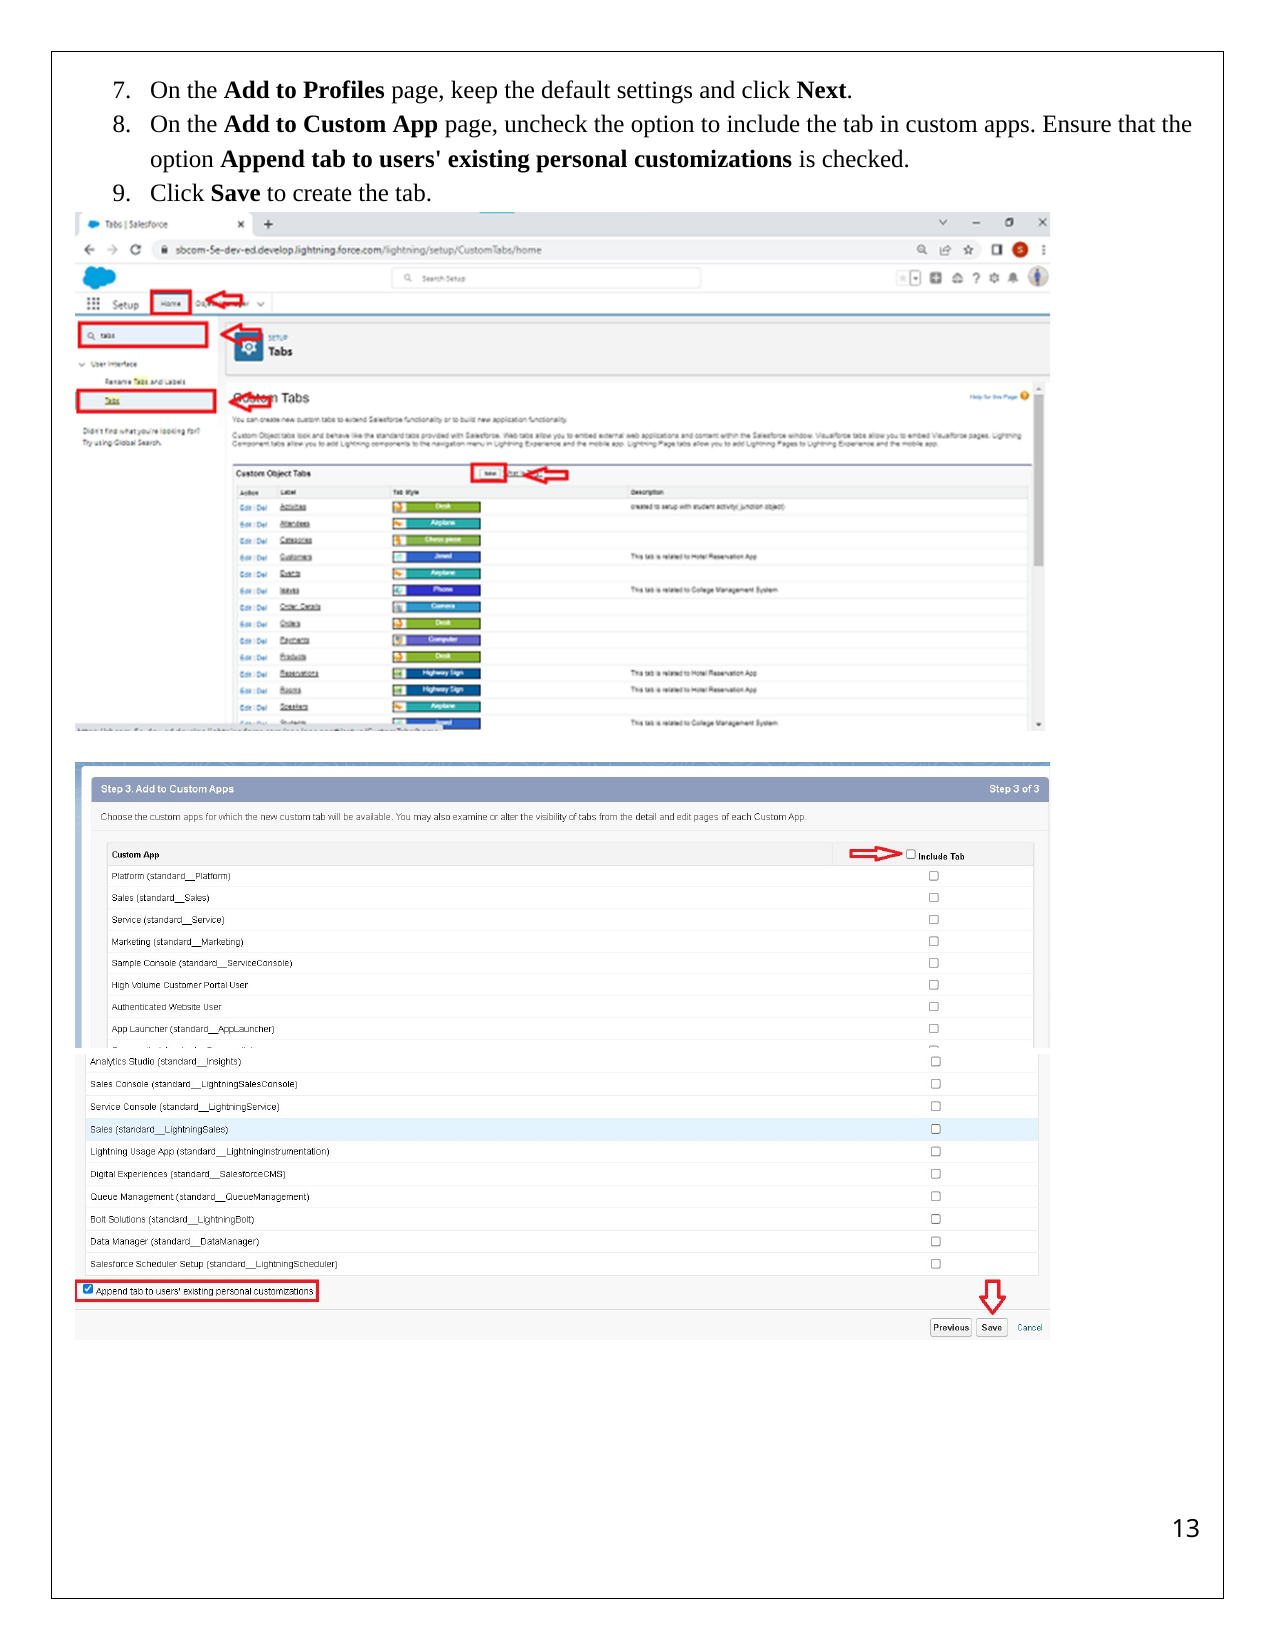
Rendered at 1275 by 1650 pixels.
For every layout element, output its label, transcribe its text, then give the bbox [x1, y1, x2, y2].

picture [75, 212, 1050, 731]
list On the Add to Custom App page, uncheck the option to include the tab in custom apps. Ensure that the option Append tab to users' existing personal customizations is checked. [112, 109, 1200, 173]
list Click Save to create the tab. [112, 178, 1200, 207]
picture [75, 1054, 1050, 1340]
picture [75, 762, 1050, 1048]
list On the Add to Profiles page, keep the default settings and click Next. [112, 75, 1200, 104]
